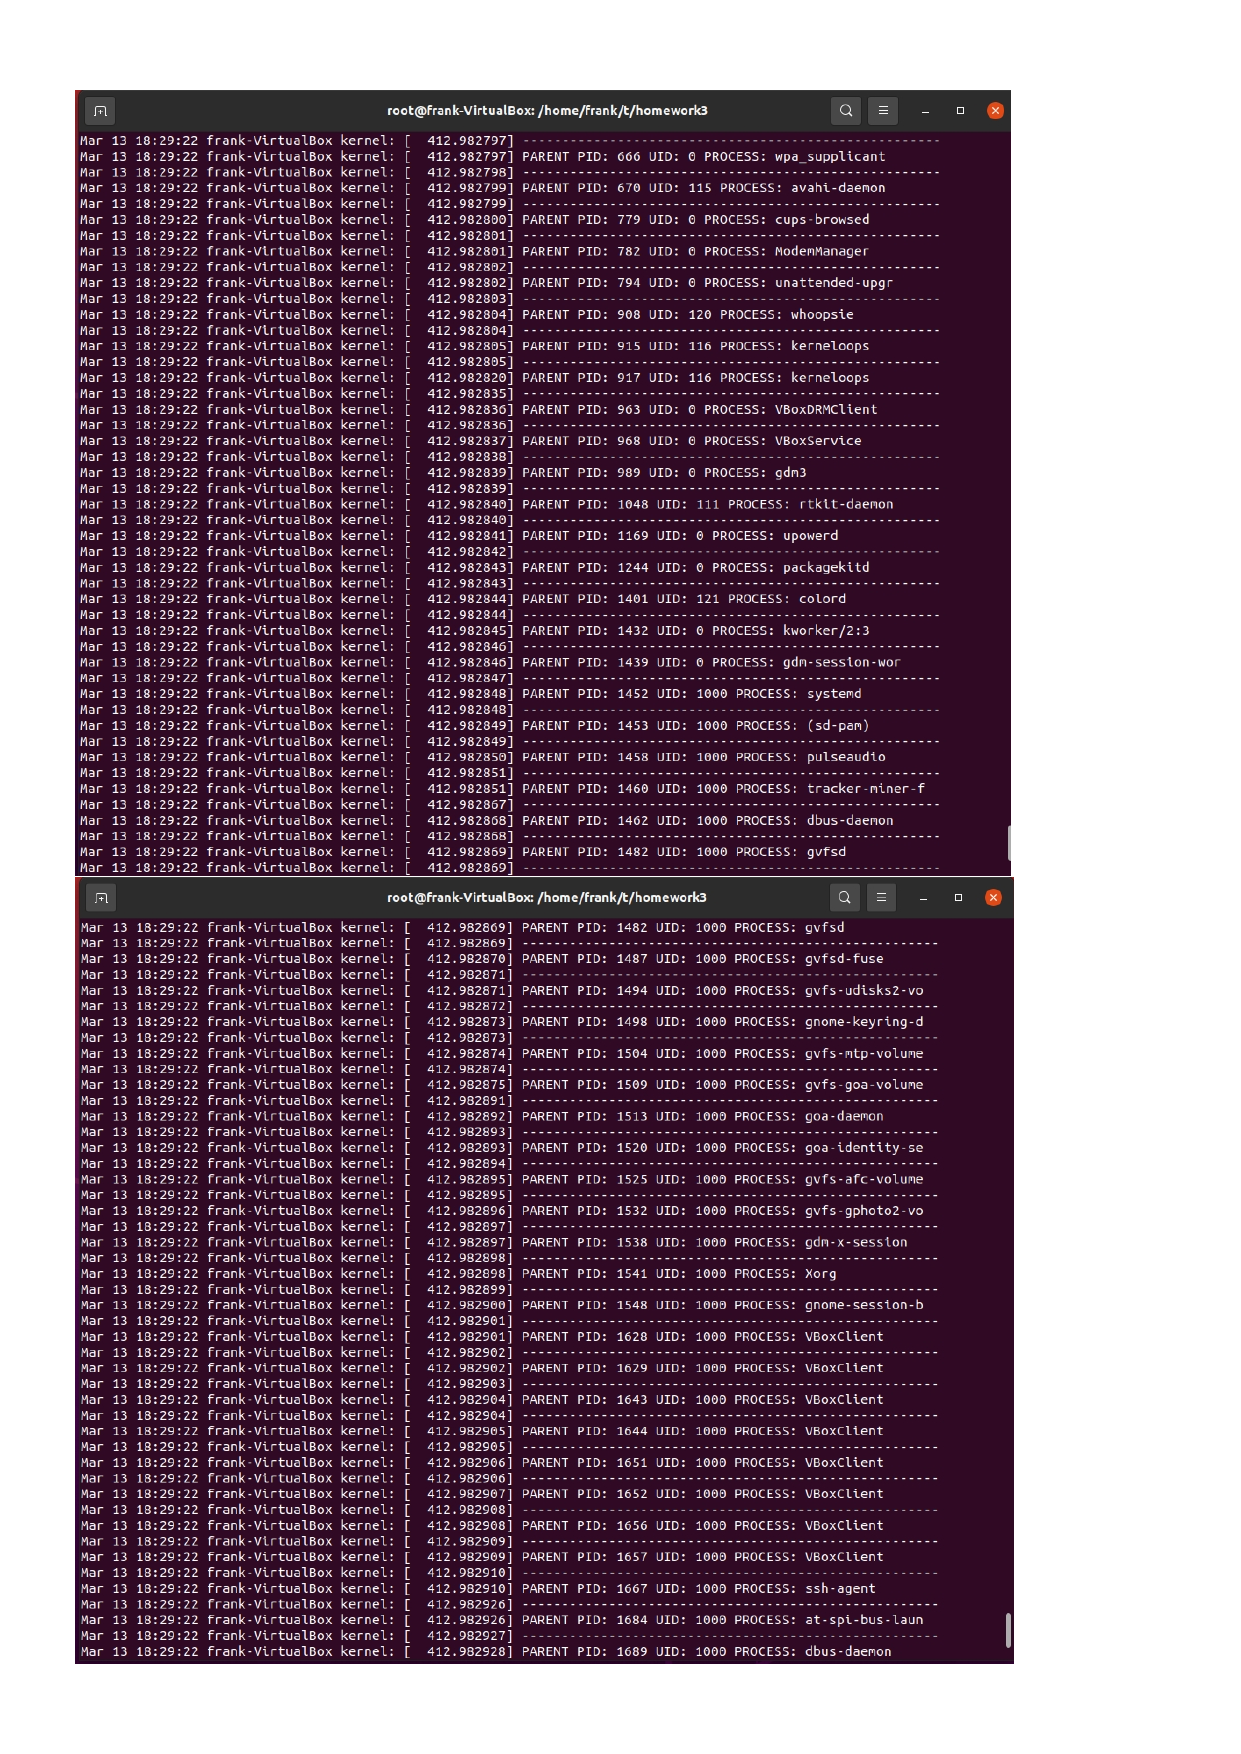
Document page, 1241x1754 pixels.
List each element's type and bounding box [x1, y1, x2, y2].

picture [75, 90, 1011, 876]
picture [75, 877, 1014, 1664]
